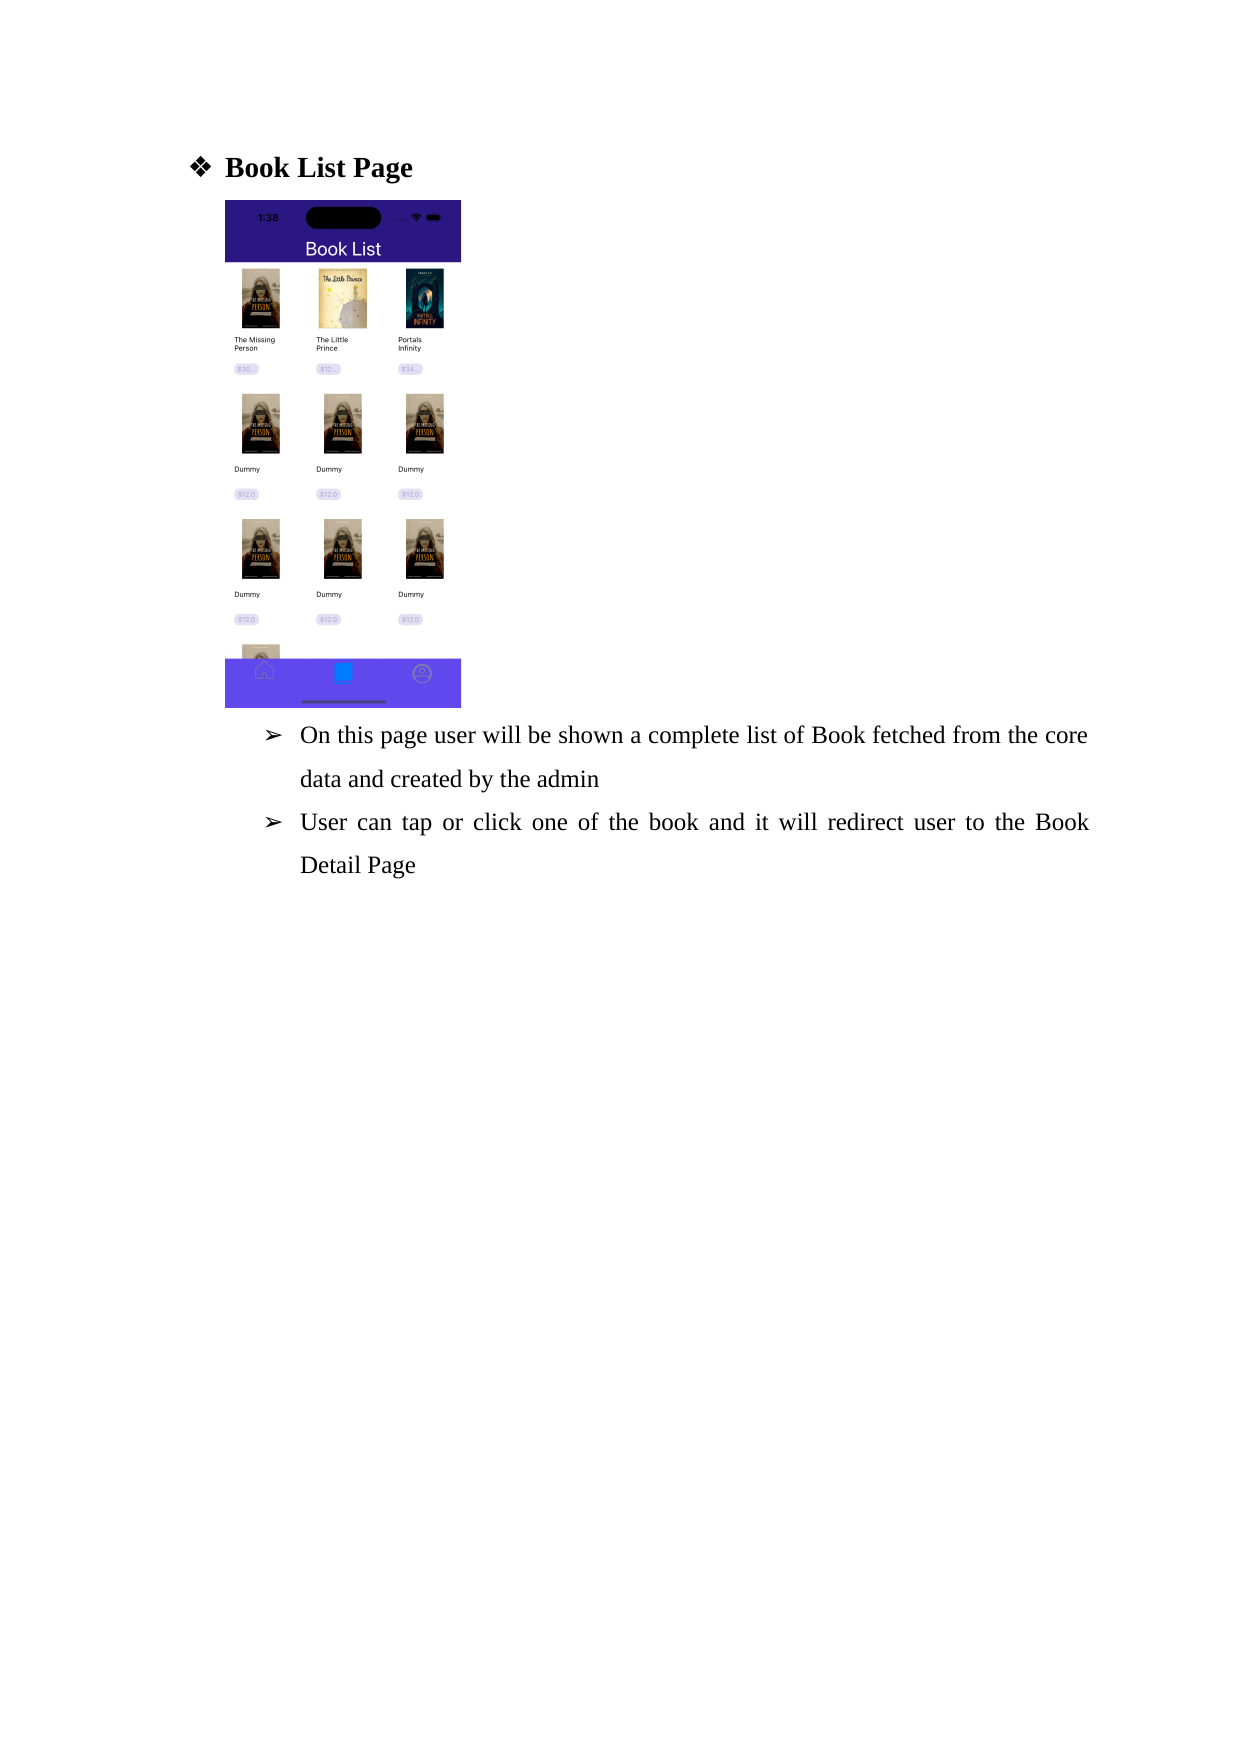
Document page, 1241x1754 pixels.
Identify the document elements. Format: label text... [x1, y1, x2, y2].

list User can tap or click one of the book and it will redirect user to the Book Detail Page [262, 807, 1090, 879]
list On this page user will be shown a complete list of Book fetched from the core data and created by the admin [262, 721, 1090, 792]
list Book List Page [187, 150, 1090, 183]
picture [225, 200, 462, 708]
